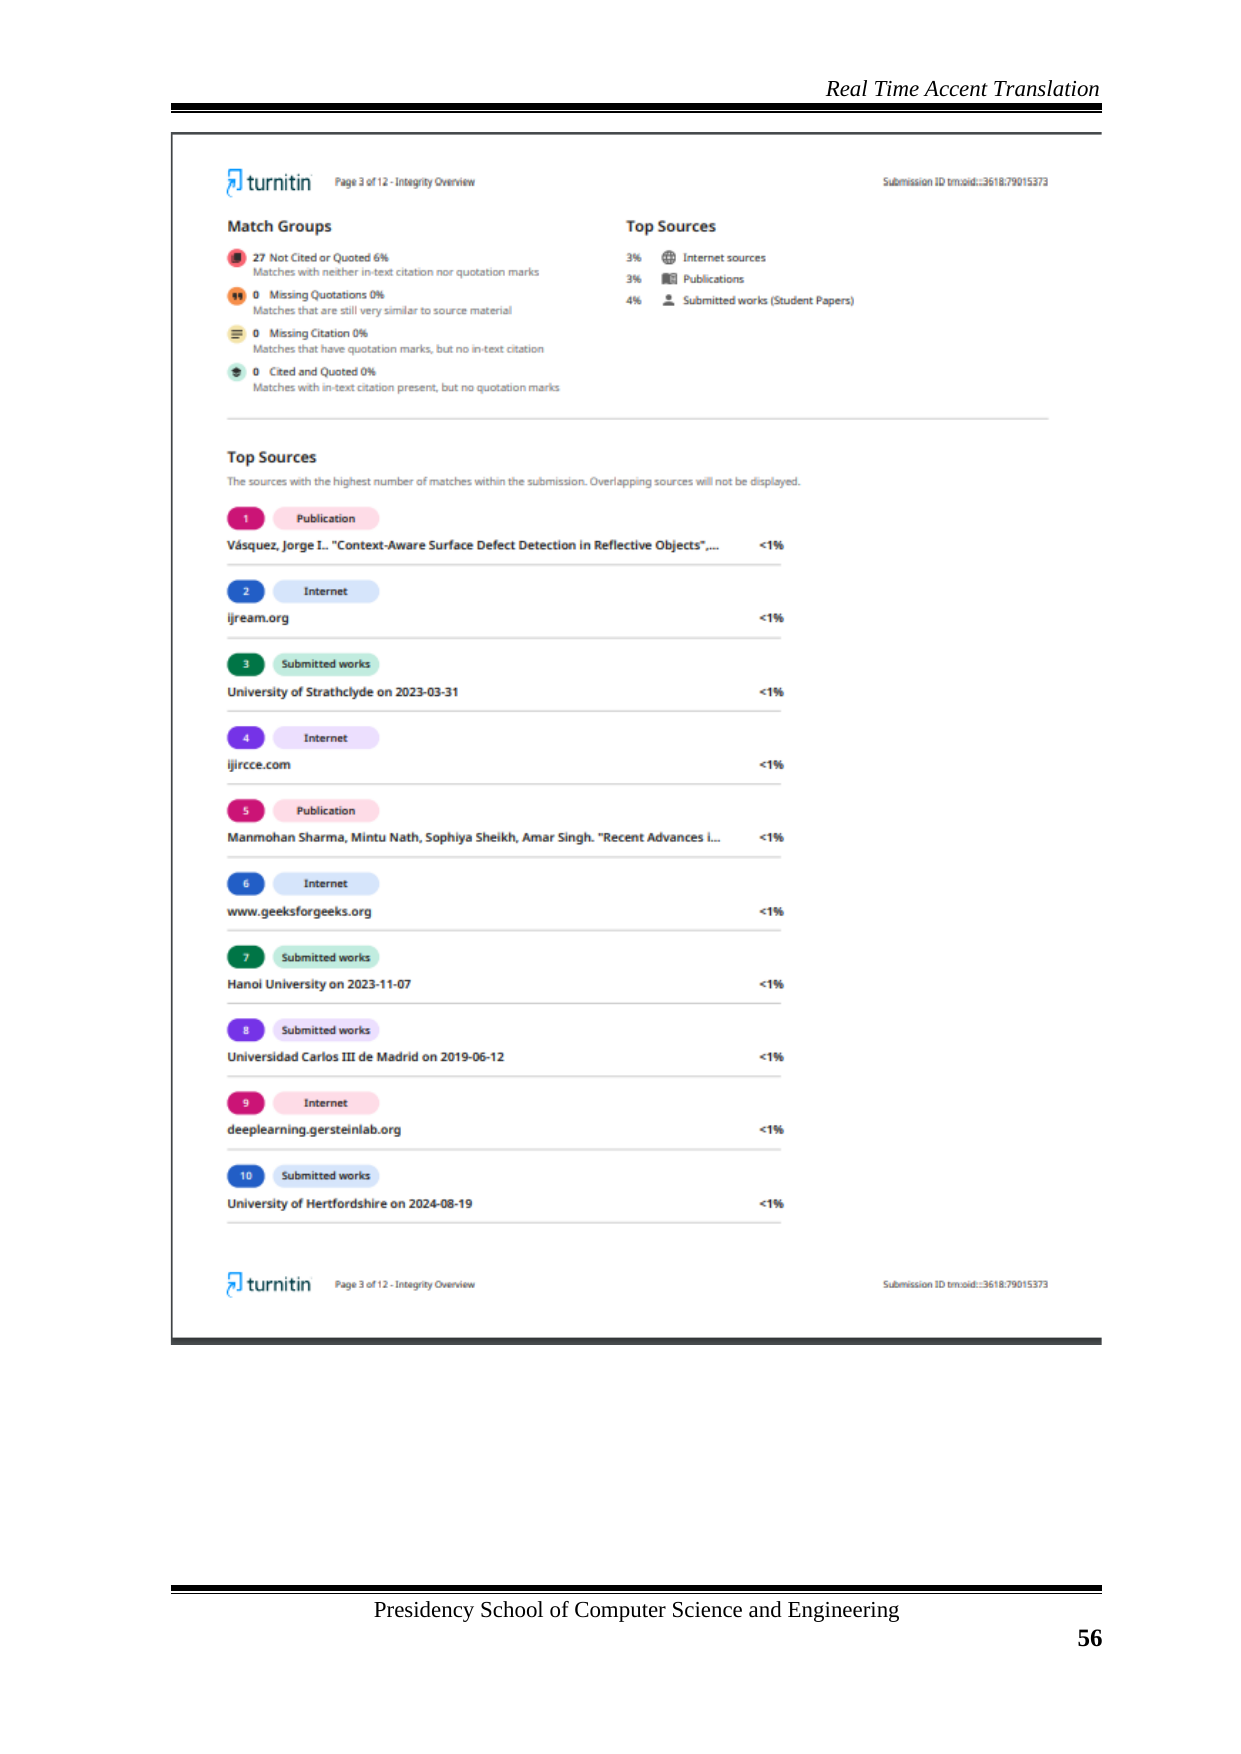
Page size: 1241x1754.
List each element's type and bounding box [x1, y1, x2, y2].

picture [170, 132, 1102, 1345]
